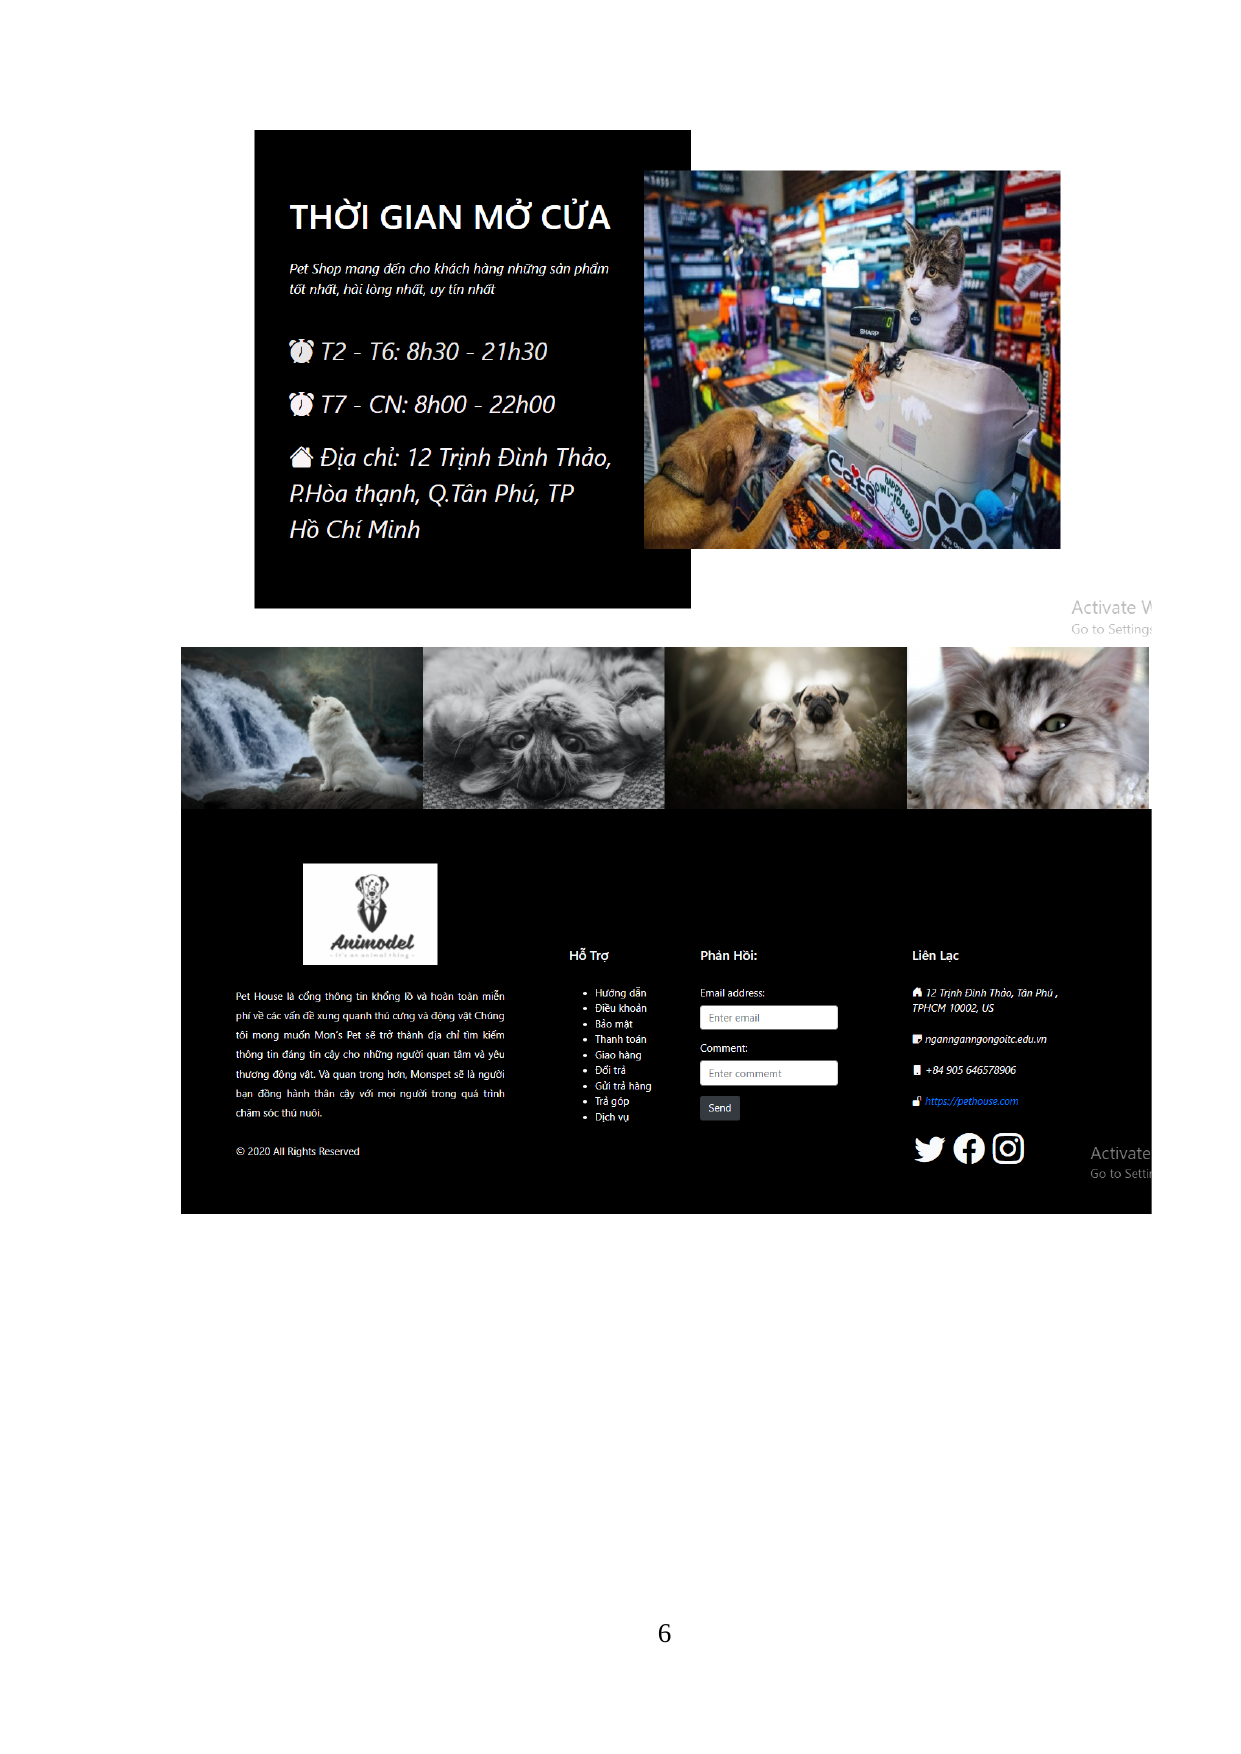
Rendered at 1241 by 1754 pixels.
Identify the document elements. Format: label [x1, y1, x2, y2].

picture [177, 90, 1152, 1214]
